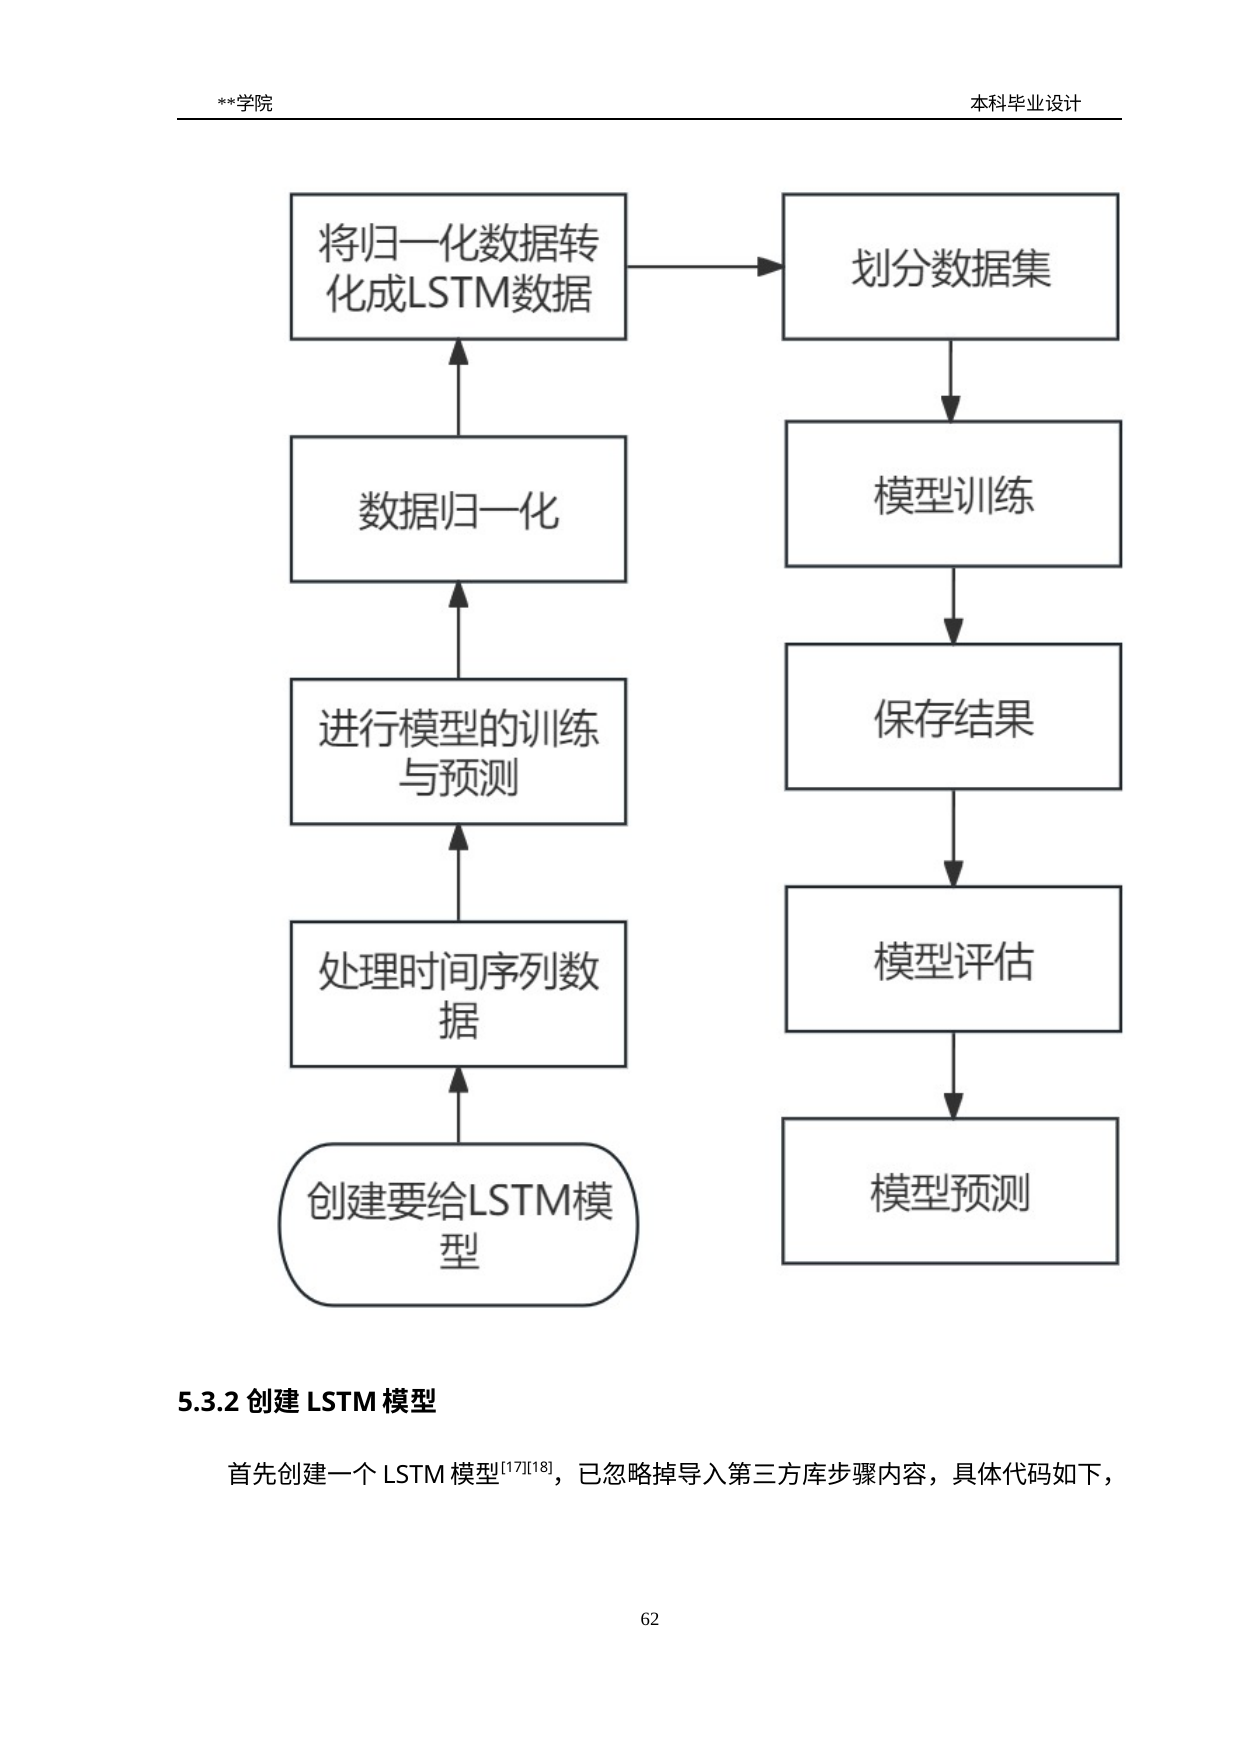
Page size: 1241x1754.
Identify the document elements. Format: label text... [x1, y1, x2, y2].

text 5.3.2 创建LSTM模型 [177, 1367, 1122, 1432]
picture [227, 142, 1173, 1357]
text 首先创建一个LSTM模型[17][18]，已忽略掉导入第三方库步骤内容，具体代码如下， [177, 1440, 1122, 1505]
